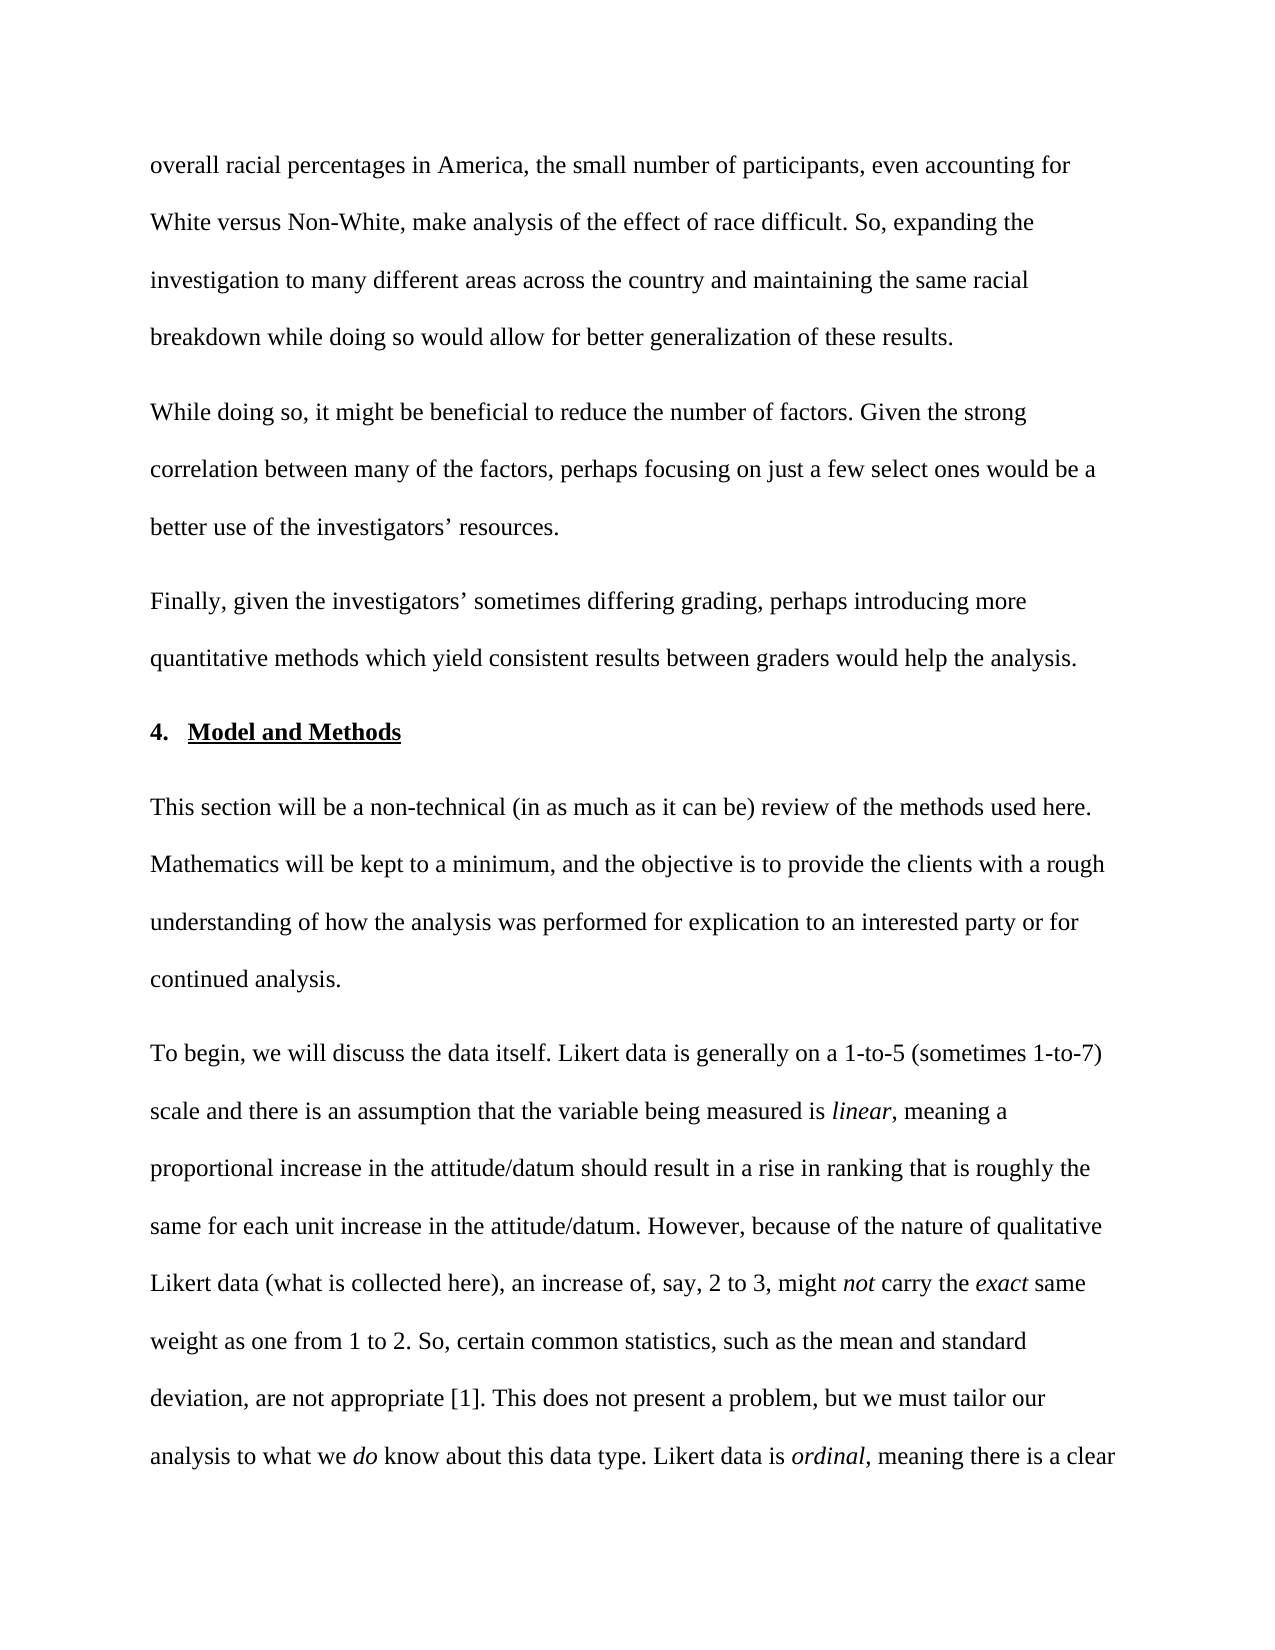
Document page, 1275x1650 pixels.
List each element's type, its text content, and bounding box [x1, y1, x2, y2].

text Finally, given the investigators’ sometimes differing grading, perhaps introducing more quantitative methods which yield consistent results between graders would help the analysis. [150, 586, 1125, 672]
text While doing so, it might be beneficial to reduce the number of factors. Given the strong correlation between many of the factors, perhaps focusing on just a few select ones would be a better use of the investigators’ resources. [150, 397, 1125, 540]
text This section will be a non-technical (in as much as it can be) review of the methods used here. Mathematics will be kept to a minimum, and the objective is to provide the clients with a rough understanding of how the analysis was performed for explication to an interested party or for continued analysis. [150, 792, 1125, 993]
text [150, 150, 1125, 351]
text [150, 1038, 1125, 1469]
list Model and Methods [150, 717, 1125, 746]
